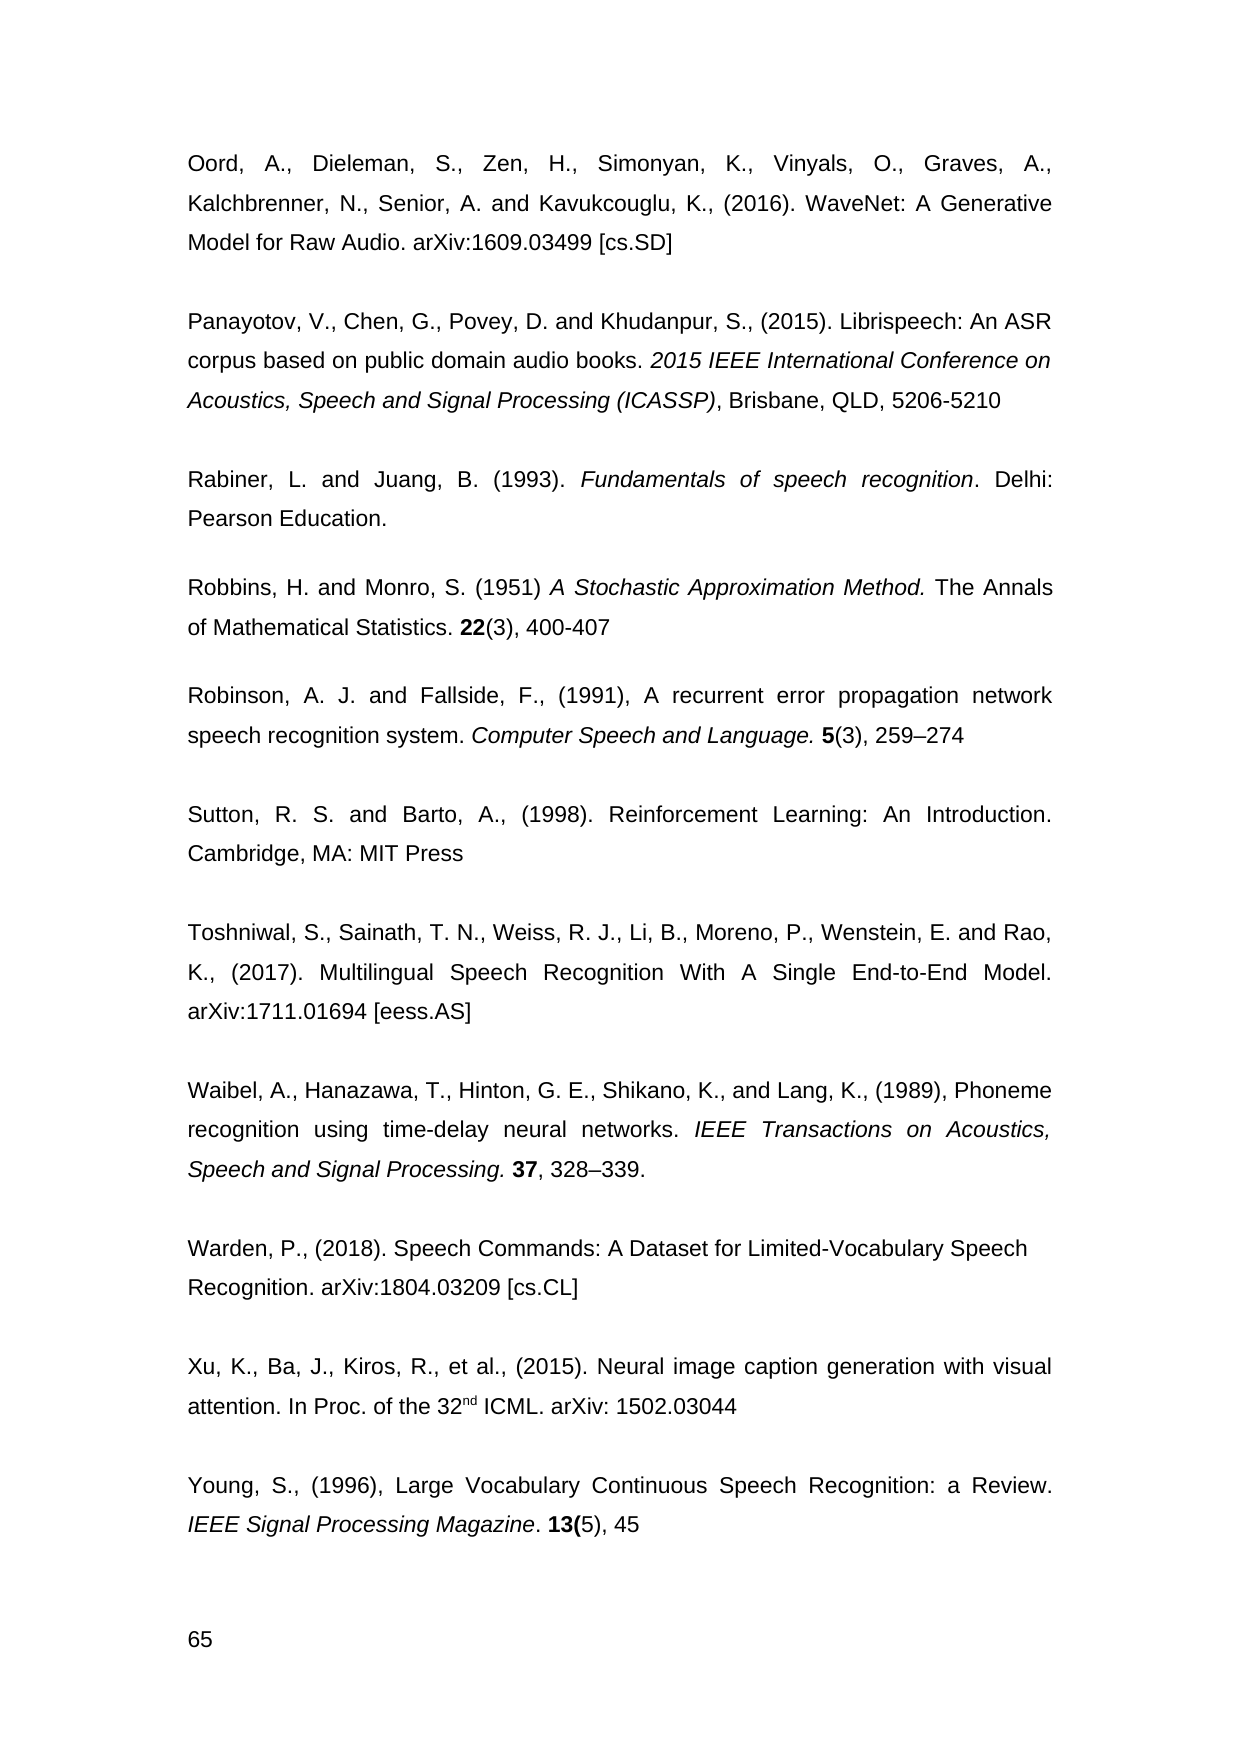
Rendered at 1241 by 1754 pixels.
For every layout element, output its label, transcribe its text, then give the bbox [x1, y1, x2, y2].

text Sutton, R. S. and Barto, A., (1998). Reinforcement Learning: An Introduction. Cambridge, MA: MIT Press [187, 801, 1053, 866]
text Warden, P., (2018). Speech Commands: A Dataset for Limited-Vocabulary Speech Recognition. arXiv:1804.03209 [cs.CL] [187, 1235, 1053, 1301]
text Rabiner, L. and Juang, B. (1993). Fundamentals of speech recognition. Delhi: Pearson Education. [187, 466, 1053, 532]
text Toshniwal, S., Sainath, T. N., Weiss, R. J., Li, B., Moreno, P., Wenstein, E. and Rao, K., (2017). Multilingual Speech Recognition With A Single End-to-End Model. arXiv:1711.01694 [eess.AS] [187, 919, 1053, 1024]
text Oord, A., Dieleman, S., Zen, H., Simonyan, K., Vinyals, O., Graves, A., Kalchbrenner, N., Senior, A. and Kavukcouglu, K., (2016). WaveNet: A Generative Model for Raw Audio. arXiv:1609.03499 [cs.SD] [187, 150, 1053, 255]
text Panayotov, V., Chen, G., Povey, D. and Khudanpur, S., (2015). Librispeech: An ASR corpus based on public domain audio books. 2015 IEEE International Conference on Acoustics, Speech and Signal Processing (ICASSP), Brisbane, QLD, 5206-5210 [187, 308, 1053, 413]
text Waibel, A., Hanazawa, T., Hinton, G. E., Shikano, K., and Lang, K., (1989), Phoneme recognition using time-delay neural networks. IEEE Transactions on Acoustics, Speech and Signal Processing. 37, 328–339. [187, 1077, 1053, 1182]
text Robbins, H. and Monro, S. (1951) A Stochastic Approximation Method. The Annals of Mathematical Statistics. 22(3), 400-407 [187, 574, 1053, 640]
text Xu, K., Ba, J., Kiros, R., et al., (2015). Neural image caption generation with visual attention. In Proc. of the 32nd ICML. arXiv: 1502.03044 [187, 1353, 1053, 1419]
text Young, S., (1996), Large Vocabulary Continuous Speech Recognition: a Review. IEEE Signal Processing Magazine. 13(5), 45 [187, 1472, 1053, 1537]
text Robinson, A. J. and Fallside, F., (1991), A recurrent error propagation network speech recognition system. Computer Speech and Language. 5(3), 259–274 [187, 682, 1053, 748]
